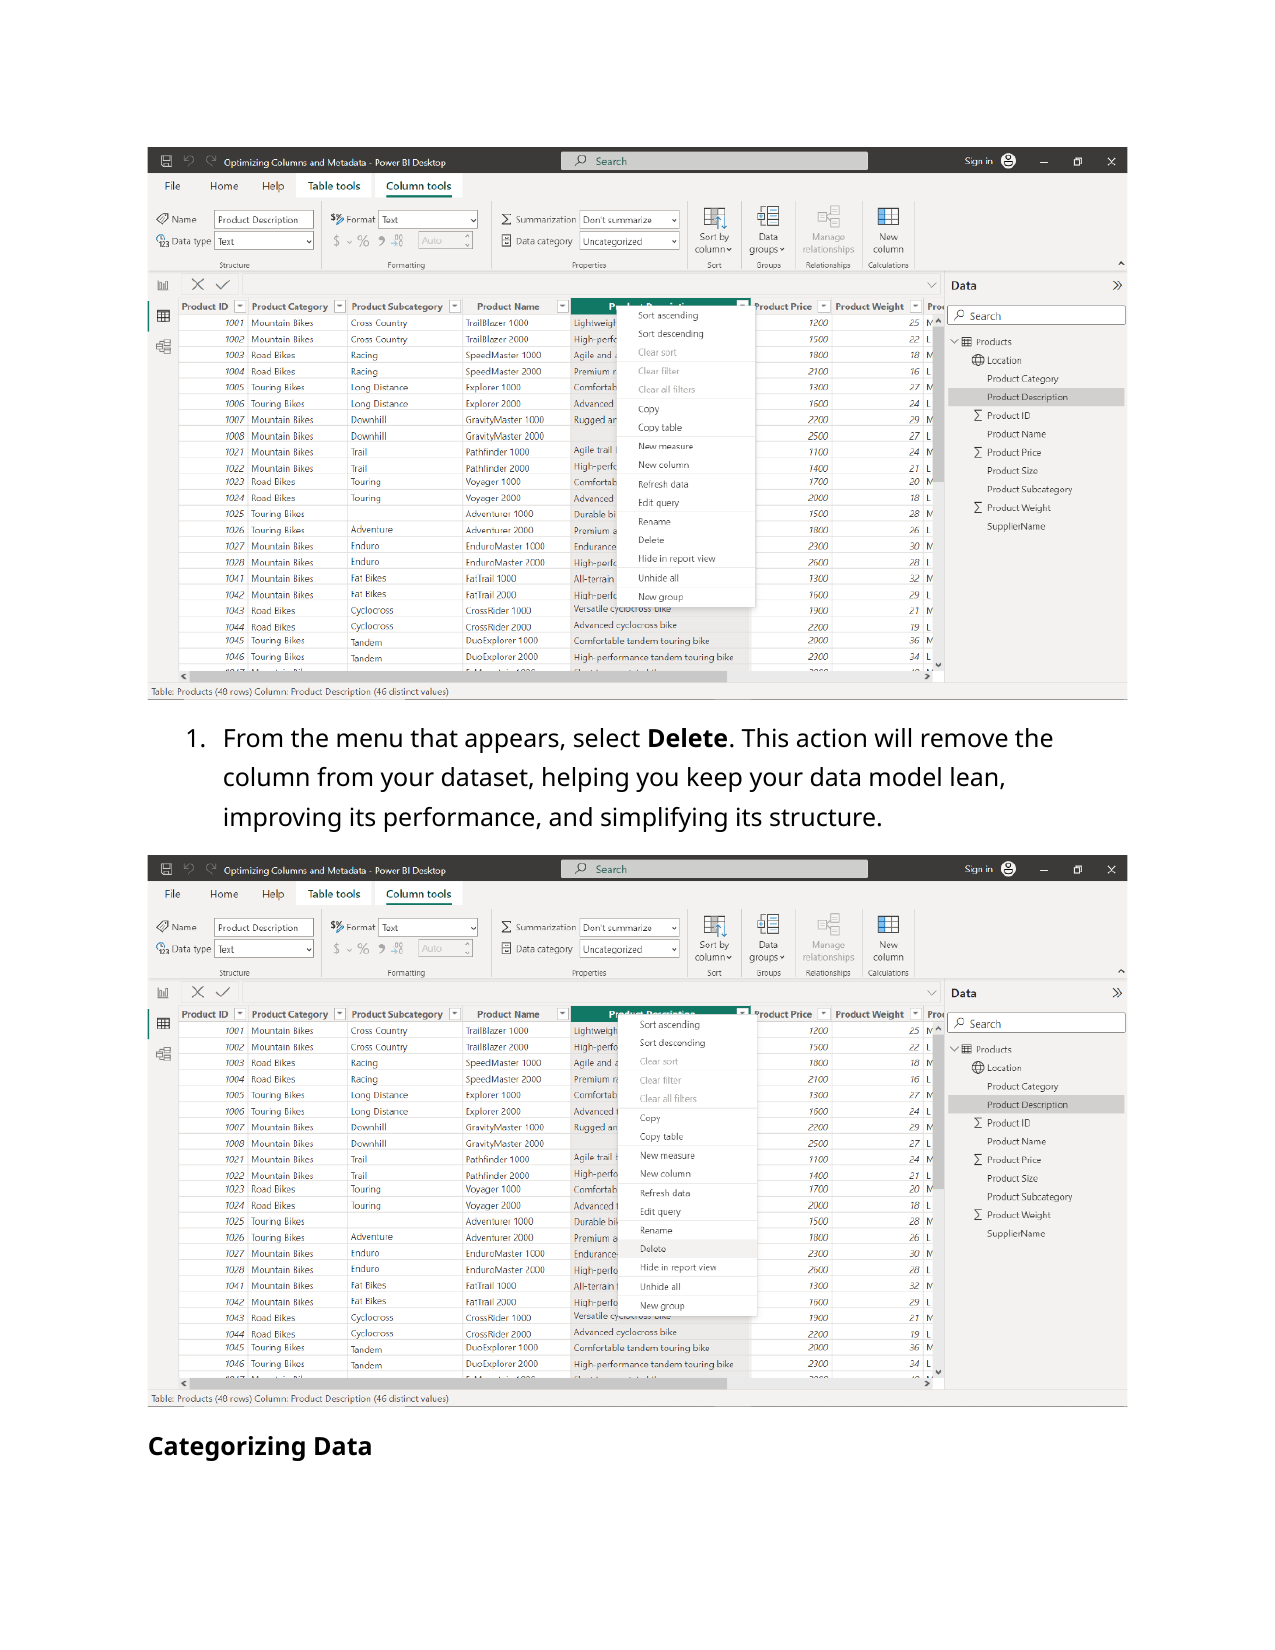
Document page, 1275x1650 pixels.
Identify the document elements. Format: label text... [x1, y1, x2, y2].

text Categorizing Data [148, 1428, 1127, 1462]
picture [147, 147, 1128, 700]
list From the menu that appears, select Delete. This action will remove the column from your dataset, helping you keep your data model lean, improving its performance, and simplifying its structure. [185, 721, 1127, 833]
picture [147, 855, 1128, 1407]
